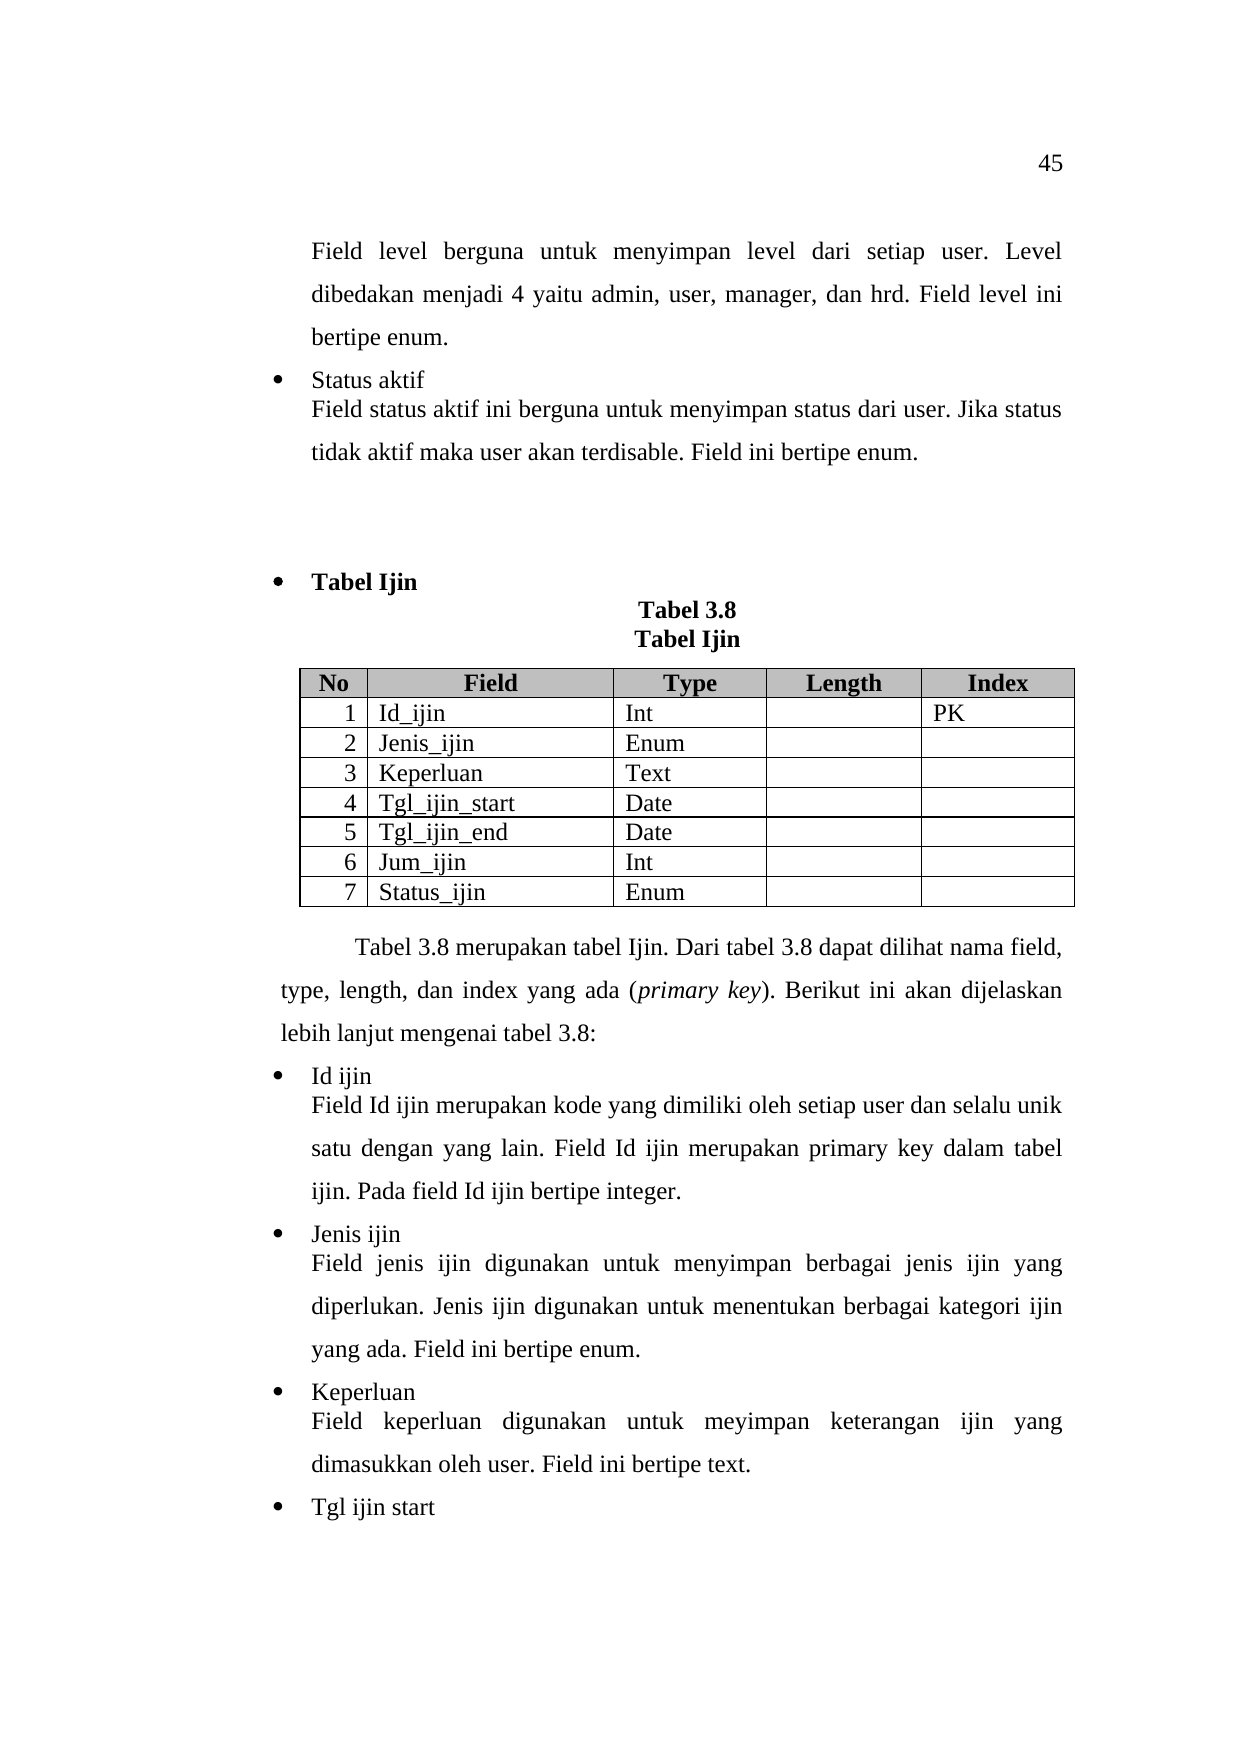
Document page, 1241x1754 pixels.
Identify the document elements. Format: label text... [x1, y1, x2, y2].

table_cell [922, 788, 1074, 816]
list Status aktif [274, 366, 1063, 394]
table_cell Enum [614, 728, 766, 757]
table_cell [922, 818, 1074, 846]
table_cell [767, 818, 921, 846]
table_cell 5 [301, 818, 367, 846]
table_cell Status_ijin [368, 877, 613, 906]
table_cell Tgl_ijin_start [368, 788, 613, 816]
list Keperluan [274, 1377, 1063, 1406]
text Tabel 3.8 [311, 596, 1063, 624]
table_header Index [922, 669, 1074, 697]
list Tgl ijin start [274, 1492, 1063, 1521]
table_cell 1 [301, 698, 367, 727]
table_cell Id_ijin [368, 698, 613, 727]
table_cell 6 [301, 847, 367, 876]
list Tabel Ijin [274, 567, 1063, 596]
table_cell 2 [301, 728, 367, 757]
table_cell PK [922, 698, 1074, 727]
table_cell [922, 728, 1074, 757]
list Id ijin [274, 1061, 1063, 1090]
table_cell [922, 877, 1074, 906]
table_cell 4 [301, 788, 367, 816]
table_cell [922, 847, 1074, 876]
table_cell [922, 758, 1074, 787]
table_cell Jenis_ijin [368, 728, 613, 757]
table_cell Tgl_ijin_end [368, 818, 613, 846]
text Field level berguna untuk menyimpan level dari setiap user. Level dibedakan menjadi 4 yaitu admin, user, manager, dan hrd. Field level ini bertipe enum. [311, 236, 1063, 351]
table_cell Keperluan [368, 758, 613, 787]
table_cell Text [614, 758, 766, 787]
table_header Length [767, 669, 921, 697]
table_cell [767, 877, 921, 906]
table_cell Enum [614, 877, 766, 906]
list Jenis ijin [274, 1219, 1063, 1248]
table_cell 7 [301, 877, 367, 906]
table_cell 3 [301, 758, 367, 787]
table_header Field [368, 669, 613, 697]
table_header Type [614, 669, 766, 697]
text Field keperluan digunakan untuk meyimpan keterangan ijin yang dimasukkan oleh user. Field ini bertipe text. [311, 1406, 1063, 1478]
table_cell [767, 788, 921, 816]
table_cell Date [614, 788, 766, 816]
text Field status aktif ini berguna untuk menyimpan status dari user. Jika status tidak aktif maka user akan terdisable. Field ini bertipe enum. [311, 394, 1063, 466]
text Field Id ijin merupakan kode yang dimiliki oleh setiap user dan selalu unik satu dengan yang lain. Field Id ijin merupakan primary key dalam tabel ijin. Pada field Id ijin bertipe integer. [311, 1090, 1063, 1205]
table_cell [767, 847, 921, 876]
table_cell Date [614, 818, 766, 846]
table_cell Int [614, 698, 766, 727]
table_cell Int [614, 847, 766, 876]
text Tabel 3.8 merupakan tabel Ijin. Dari tabel 3.8 dapat dilihat nama field, type, length, dan index yang ada (primary key). Berikut ini akan dijelaskan lebih lanjut mengenai tabel 3.8: [281, 932, 1063, 1047]
table_cell [767, 698, 921, 727]
table_cell [767, 728, 921, 757]
table_cell [767, 758, 921, 787]
text Tabel Ijin [311, 624, 1063, 653]
table_header No [301, 669, 367, 697]
text Field jenis ijin digunakan untuk menyimpan berbagai jenis ijin yang diperlukan. Jenis ijin digunakan untuk menentukan berbagai kategori ijin yang ada. Field ini bertipe enum. [311, 1248, 1063, 1363]
table_cell Jum_ijin [368, 847, 613, 876]
